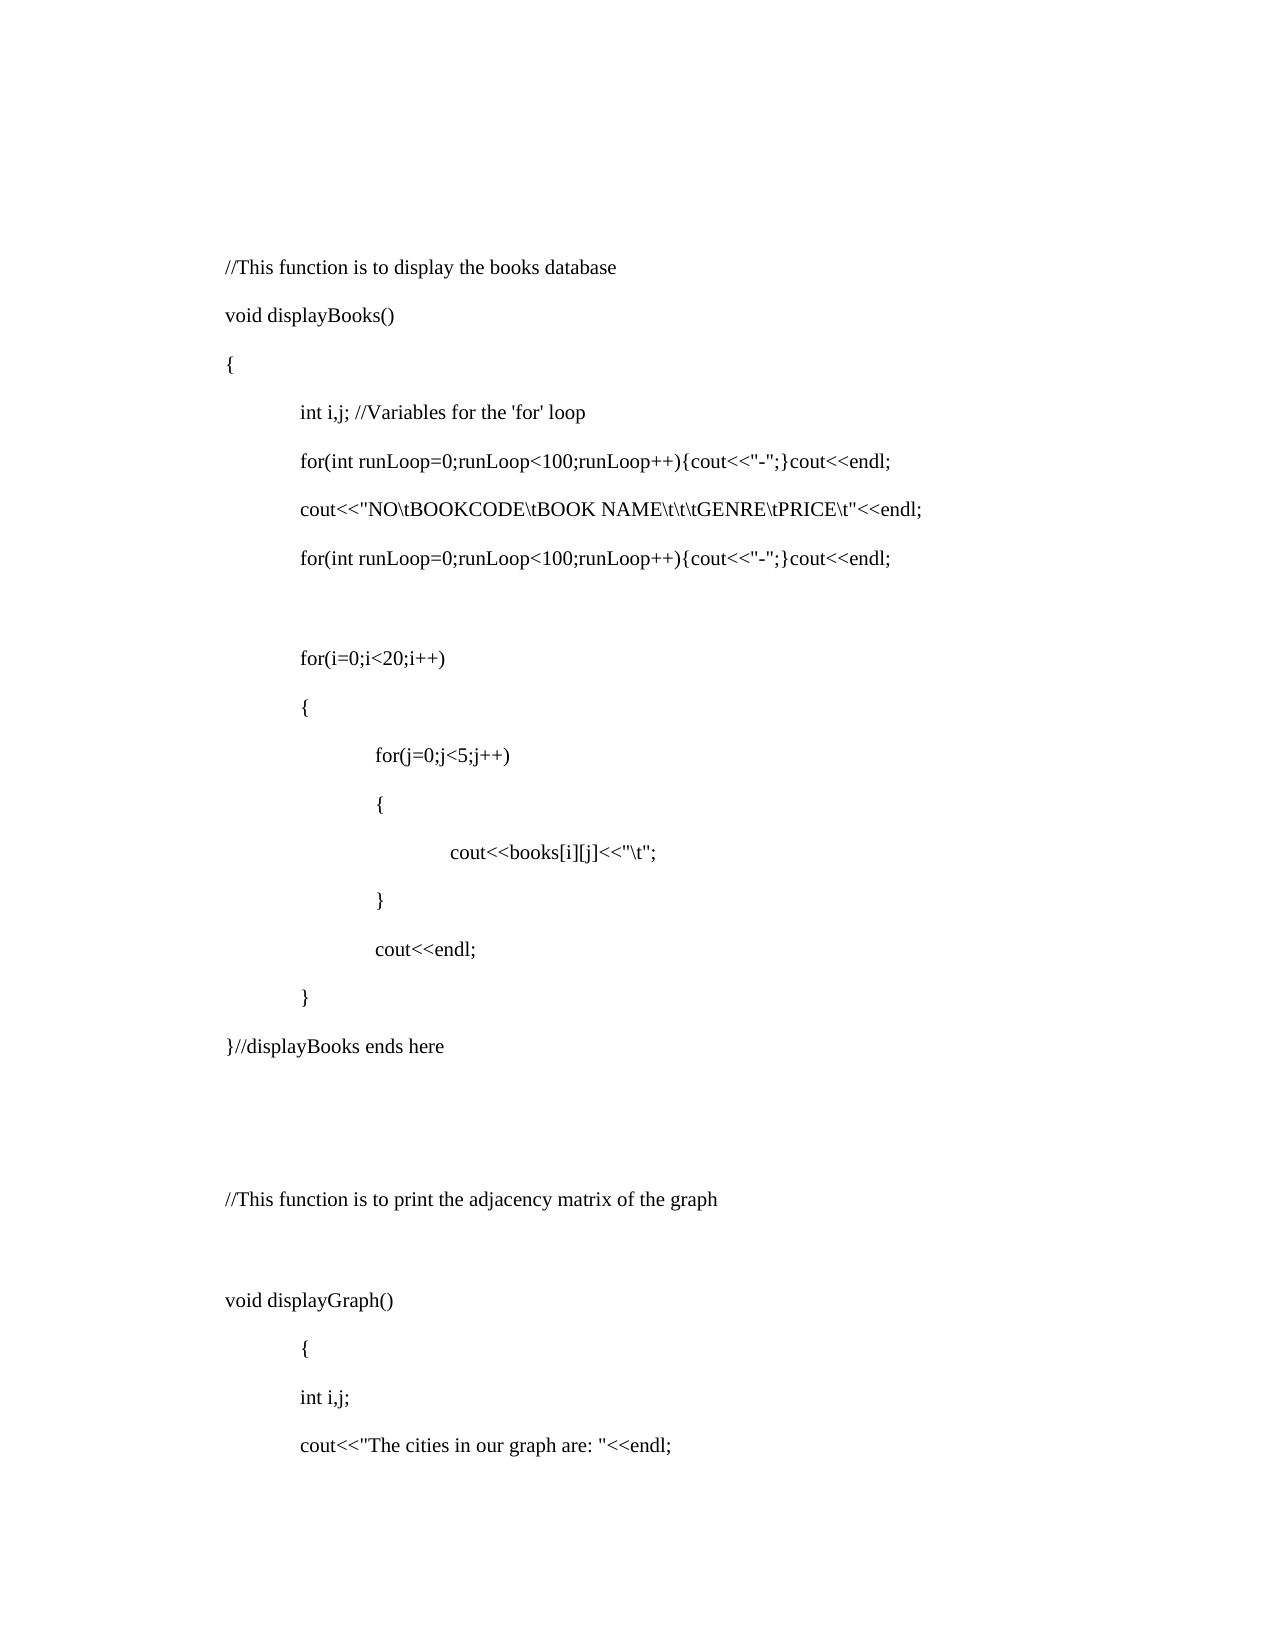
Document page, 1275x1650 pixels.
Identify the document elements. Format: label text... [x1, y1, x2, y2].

text void displayBooks() [150, 303, 1226, 327]
text int i,j; [150, 1385, 1226, 1409]
text cout<<"The cities in our graph are: "<<endl; [150, 1433, 1226, 1457]
text { [150, 352, 1226, 376]
text void displayGraph() [150, 1288, 1226, 1312]
text //This function is to display the books database [150, 255, 1226, 279]
text for(i=0;i<20;i++) [150, 646, 1226, 670]
text for(int runLoop=0;runLoop<100;runLoop++){cout<<"-";}cout<<endl; [150, 545, 1226, 569]
text cout<<"NO\tBOOKCODE\tBOOK NAME\t\t\tGENRE\tPRICE\t"<<endl; [150, 497, 1226, 521]
text cout<<books[i][j]<<"\t"; [150, 840, 1226, 864]
text { [150, 695, 1226, 719]
text { [150, 792, 1226, 816]
text } [150, 985, 1226, 1009]
text for(j=0;j<5;j++) [150, 743, 1226, 767]
text cout<<endl; [150, 937, 1226, 961]
text for(int runLoop=0;runLoop<100;runLoop++){cout<<"-";}cout<<endl; [150, 448, 1226, 473]
text int i,j; //Variables for the 'for' loop [150, 400, 1226, 424]
text { [150, 1336, 1226, 1360]
text }//displayBooks ends here [150, 1034, 1226, 1058]
text } [150, 888, 1226, 912]
text //This function is to print the adjacency matrix of the graph [150, 1187, 1226, 1211]
